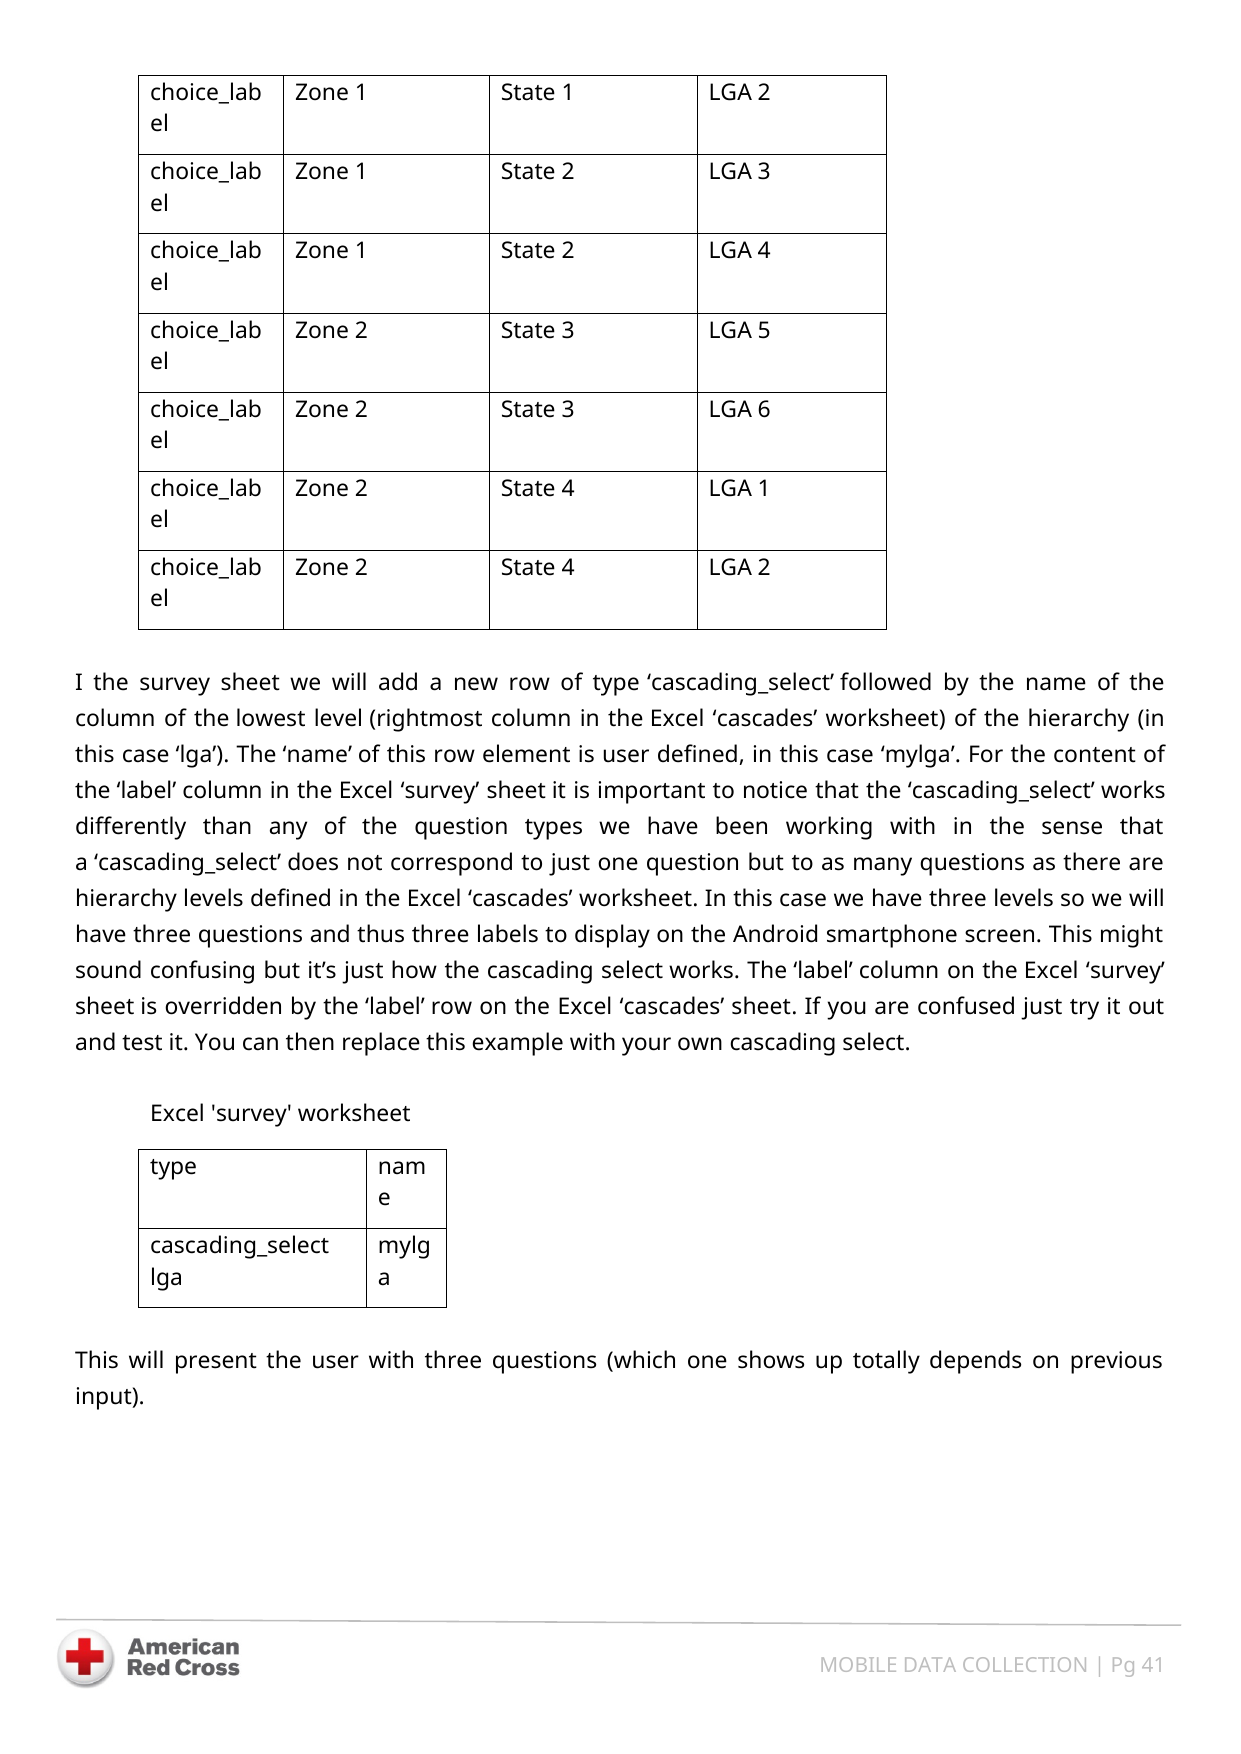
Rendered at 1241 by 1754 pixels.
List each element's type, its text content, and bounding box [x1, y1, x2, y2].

table_cell State 2 [490, 155, 697, 233]
table_cell Zone 1 [284, 234, 489, 312]
table_header type [139, 1150, 366, 1228]
table_cell Zone 1 [284, 155, 489, 233]
table_cell State 4 [490, 551, 697, 629]
table_cell cascading_select lga [139, 1229, 366, 1307]
text Excel 'survey' worksheet [75, 1097, 1165, 1129]
table_cell LGA 3 [698, 155, 886, 233]
table_cell State 3 [490, 393, 697, 471]
table_cell Zone 1 [284, 76, 489, 154]
table_cell LGA 2 [698, 551, 886, 629]
table_cell mylga [367, 1229, 446, 1307]
table_cell LGA 4 [698, 234, 886, 312]
table_cell choice_label [139, 234, 283, 312]
table_cell Zone 2 [284, 472, 489, 550]
table_cell LGA 2 [698, 76, 886, 154]
table_cell choice_label [139, 314, 283, 392]
picture [37, 1625, 263, 1689]
table_cell Zone 2 [284, 314, 489, 392]
table_header name [367, 1150, 446, 1228]
table_cell State 4 [490, 472, 697, 550]
table_cell choice_label [139, 551, 283, 629]
table_cell LGA 1 [698, 472, 886, 550]
table_cell LGA 6 [698, 393, 886, 471]
text This will present the user with three questions (which one shows up totally depends on previous input). [75, 1344, 1165, 1411]
table_cell Zone 2 [284, 393, 489, 471]
table_cell State 3 [490, 314, 697, 392]
text I the survey sheet we will add a new row of type ‘cascading_select’ followed by the name of the column of the lowest level (rightmost column in the Excel ‘cascades’ worksheet) of the hierarchy (in this case ‘lga’). The ‘name’ of this row element is user defined, in this case ‘mylga’. For the content of the ‘label’ column in the Excel ‘survey’ sheet it is important to notice that the ‘cascading_select’ works differently than any of the question types we have been working with in the sense that a ‘cascading_select’ does not correspond to just one question but to as many questions as there are hierarchy levels defined in the Excel ‘cascades’ worksheet. In this case we have three levels so we will have three questions and thus three labels to display on the Android smartphone screen. This might sound confusing but it’s just how the cascading select works. The ‘label’ column on the Excel ‘survey’ sheet is overridden by the ‘label’ row on the Excel ‘cascades’ sheet. If you are confused just try it out and test it. You can then replace this example with your own cascading select. [75, 666, 1165, 1057]
table_cell Zone 2 [284, 551, 489, 629]
table_cell choice_label [139, 393, 283, 471]
table_cell State 1 [490, 76, 697, 154]
table_cell State 2 [490, 234, 697, 312]
table_cell choice_label [139, 472, 283, 550]
table_cell choice_label [139, 155, 283, 233]
table_cell LGA 5 [698, 314, 886, 392]
table_cell choice_label [139, 76, 283, 154]
